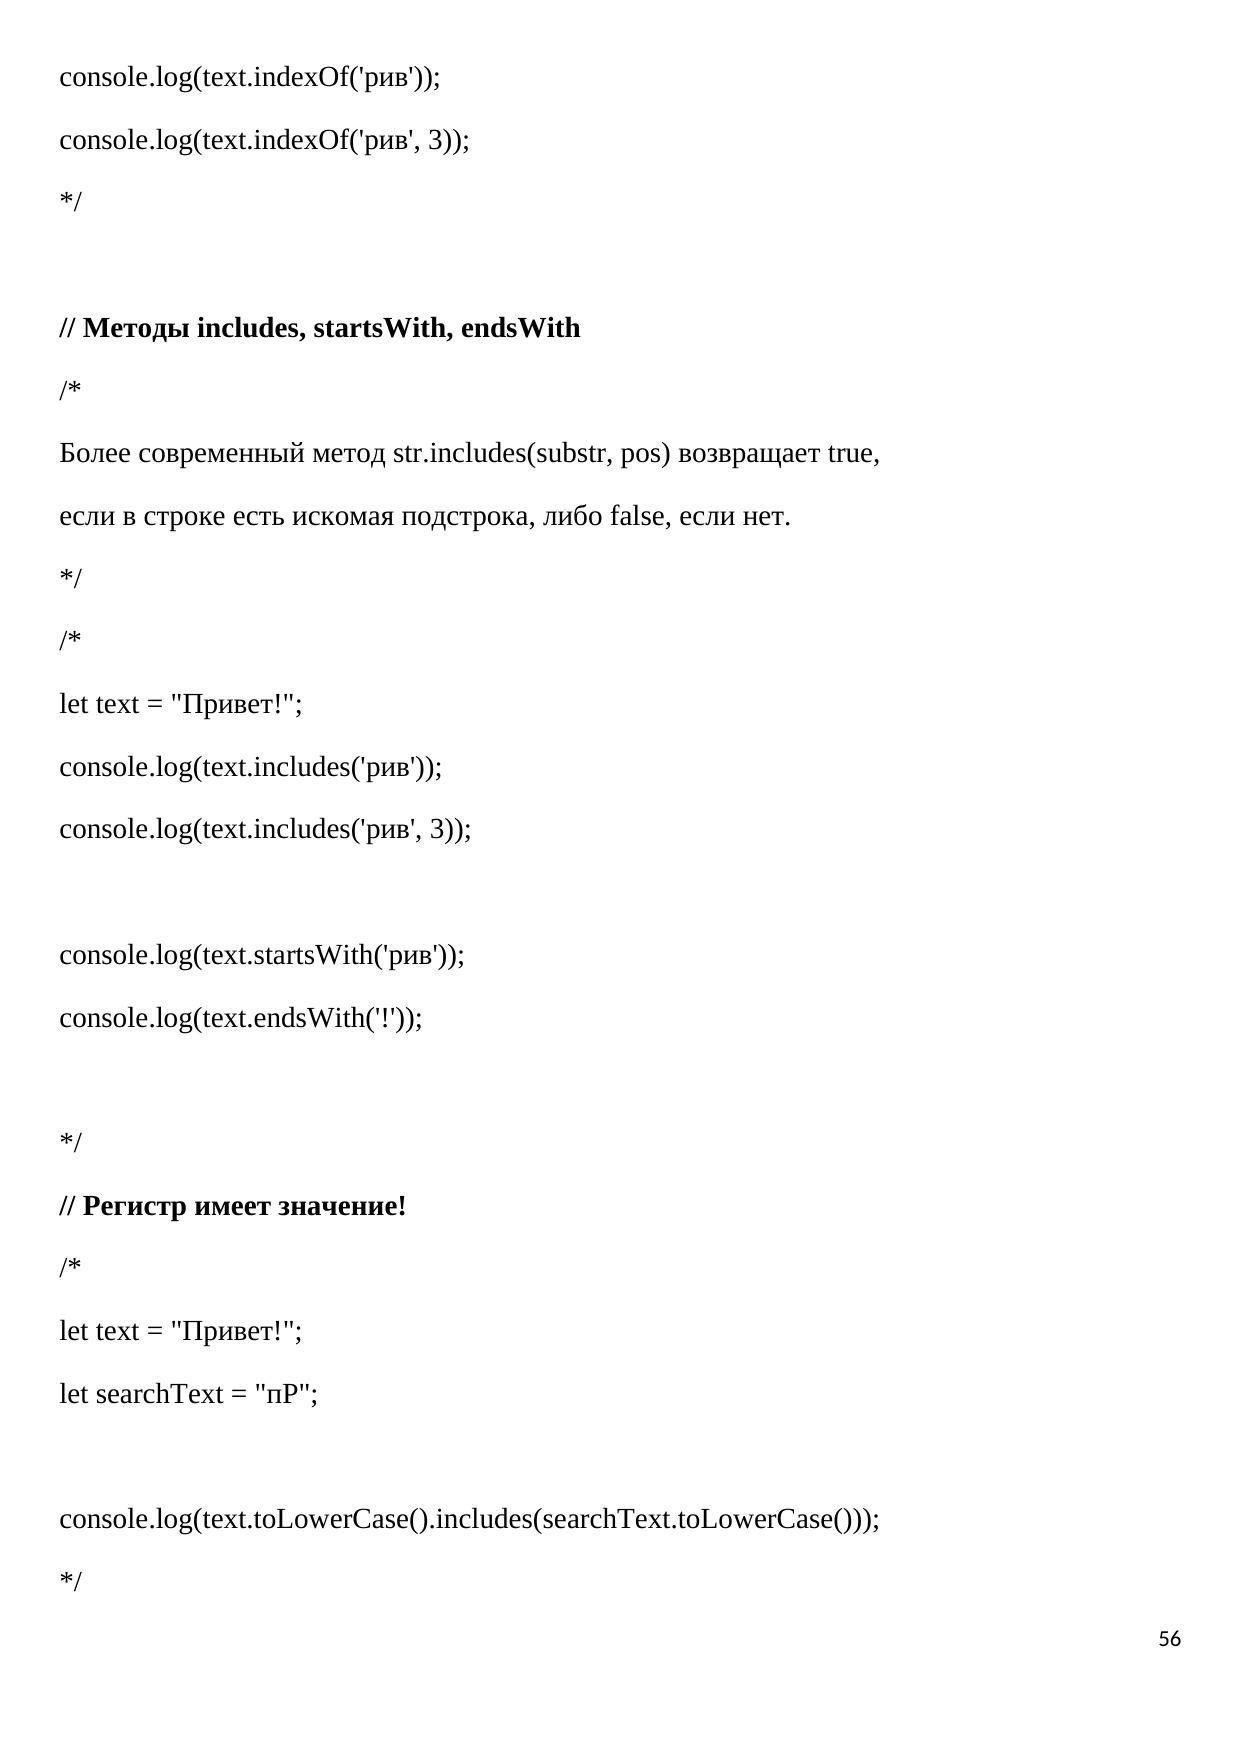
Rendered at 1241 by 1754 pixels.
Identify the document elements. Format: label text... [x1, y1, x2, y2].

text /* [59, 1251, 1181, 1284]
text // Методы includes, startsWith, endsWith [59, 310, 1181, 343]
text console.log(text.toLowerCase().includes(searchText.toLowerCase())); [59, 1501, 1181, 1535]
text console.log(text.indexOf('рив')); [59, 59, 1181, 93]
text console.log(text.startsWith('рив')); [59, 937, 1181, 971]
text */ [59, 1125, 1181, 1159]
text если в строке есть искомая подстрока, либо false, если нет. [59, 498, 1181, 532]
text console.log(text.includes('рив')); [59, 749, 1181, 782]
text */ [59, 184, 1181, 218]
text Более современный метод str.includes(substr, pos) возвращает true, [59, 435, 1181, 469]
text console.log(text.indexOf('рив', 3)); [59, 122, 1181, 155]
text /* [59, 373, 1181, 406]
text // Регистр имеет значение! [59, 1188, 1181, 1221]
text let text = "Привет!"; [59, 686, 1181, 720]
text console.log(text.includes('рив', 3)); [59, 812, 1181, 845]
text console.log(text.endsWith('!')); [59, 1000, 1181, 1033]
text /* [59, 623, 1181, 657]
text let text = "Привет!"; [59, 1313, 1181, 1347]
text */ [59, 561, 1181, 594]
text let searchText = "пР"; [59, 1376, 1181, 1409]
text */ [59, 1564, 1181, 1598]
